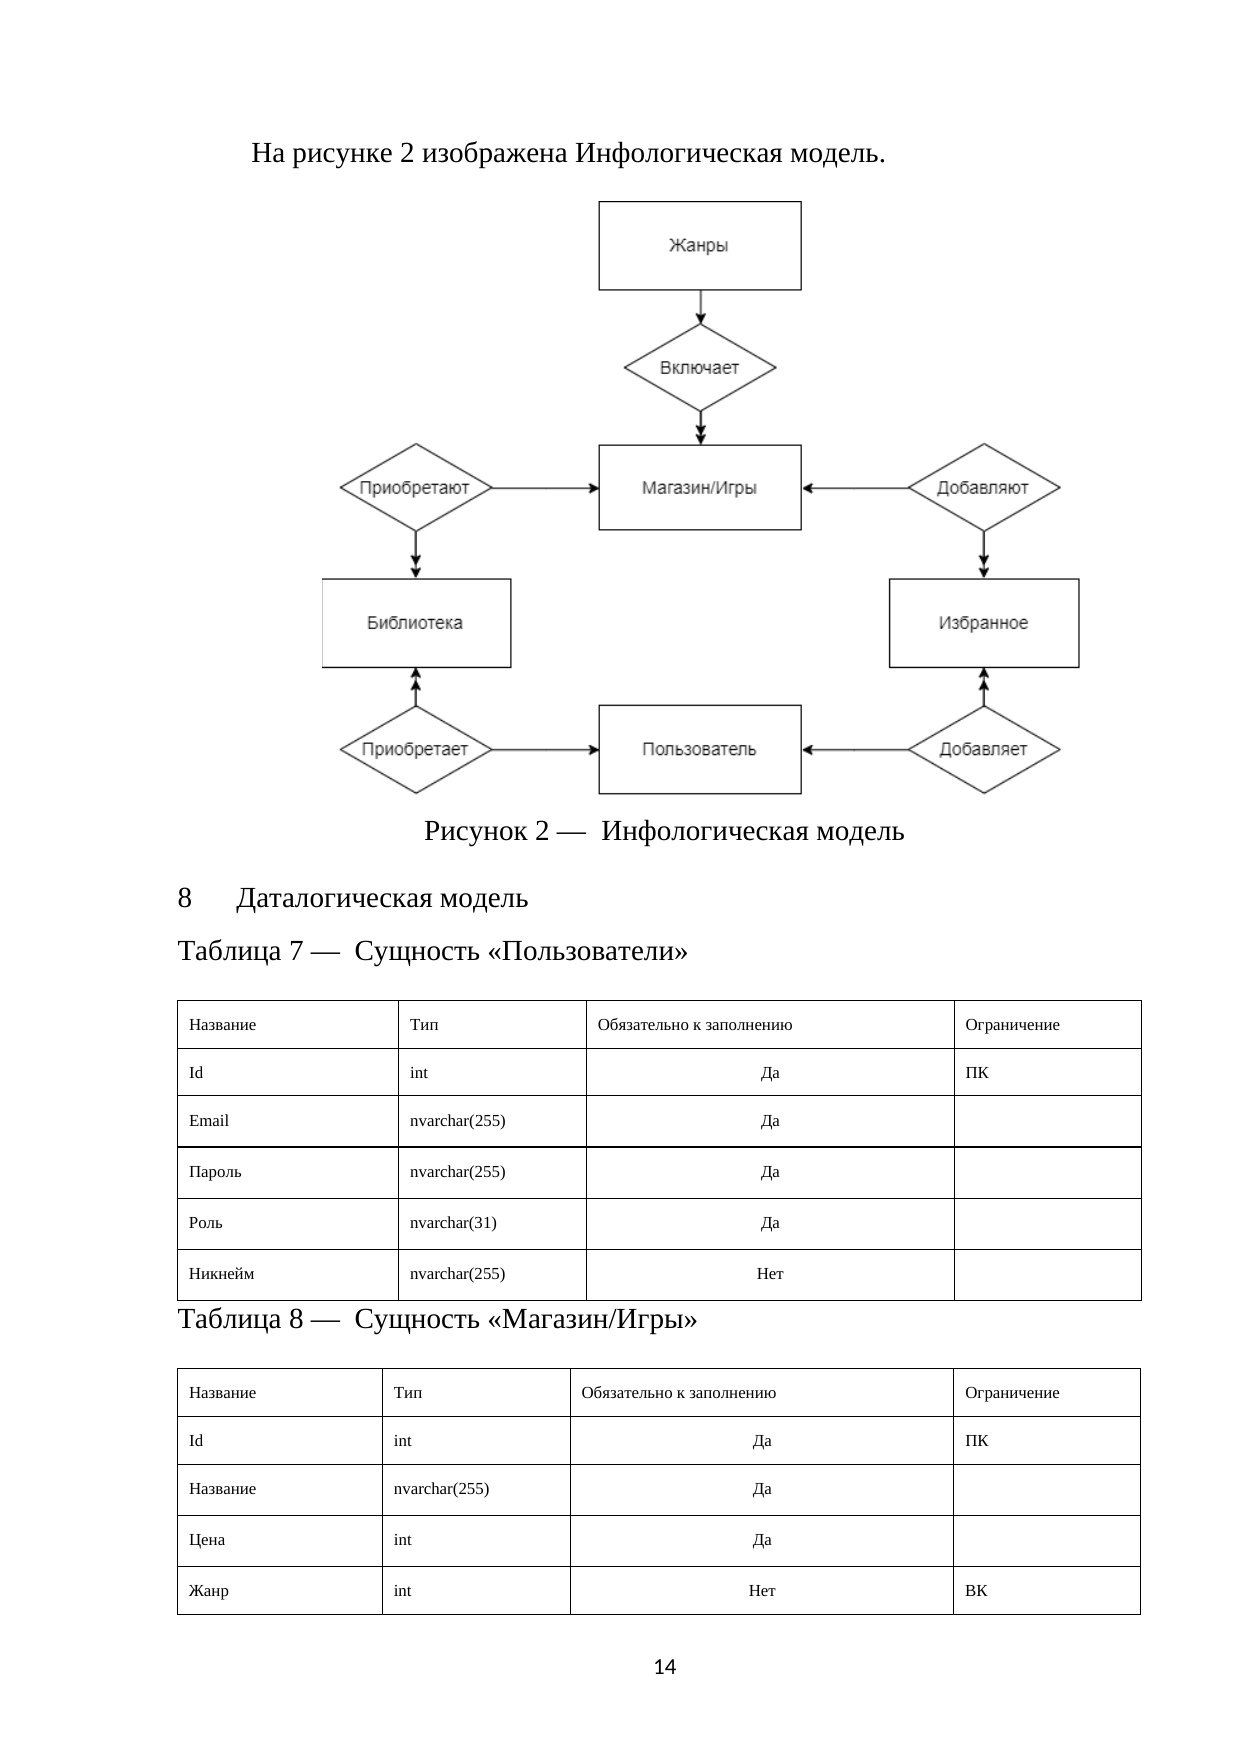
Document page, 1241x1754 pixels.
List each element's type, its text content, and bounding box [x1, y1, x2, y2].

table_header Ограничение [954, 1369, 1140, 1416]
table_cell Да [587, 1199, 954, 1249]
table_cell [954, 1465, 1140, 1515]
table_cell ПК [955, 1049, 1141, 1095]
text Даталогическая модель [177, 880, 1152, 913]
table_cell nvarchar(255) [399, 1148, 586, 1198]
table_cell nvarchar(255) [383, 1465, 570, 1515]
table_cell Никнейм [178, 1250, 398, 1300]
table_cell [955, 1096, 1141, 1146]
list Инфологическая модель [177, 813, 1152, 846]
table_cell nvarchar(255) [399, 1250, 586, 1300]
table_cell Цена [178, 1516, 382, 1566]
table_cell Да [571, 1465, 953, 1515]
table_header Обязательно к заполнению [587, 1001, 954, 1047]
table_cell Да [571, 1516, 953, 1566]
table_cell Пароль [178, 1148, 398, 1198]
table_cell Да [587, 1148, 954, 1198]
table_cell Email [178, 1096, 398, 1146]
table_cell Id [178, 1049, 398, 1095]
picture [322, 201, 1081, 797]
table_cell Нет [587, 1250, 954, 1300]
table_header Ограничение [955, 1001, 1141, 1047]
table_cell Да [587, 1049, 954, 1095]
list Сущность «Магазин/Игры» [177, 1301, 1152, 1335]
table_header Название [178, 1369, 382, 1416]
table_cell [955, 1250, 1141, 1300]
table_cell int [383, 1417, 570, 1463]
table_cell nvarchar(31) [399, 1199, 586, 1249]
table_cell [955, 1148, 1141, 1198]
table_cell int [399, 1049, 586, 1095]
table_cell Жанр [178, 1567, 382, 1614]
table_cell Id [178, 1417, 382, 1463]
table_cell int [383, 1567, 570, 1614]
table_cell int [383, 1516, 570, 1566]
table_cell Название [178, 1465, 382, 1515]
table_cell [955, 1199, 1141, 1249]
table_cell ВК [954, 1567, 1140, 1614]
table_cell Нет [571, 1567, 953, 1614]
table_header Тип [399, 1001, 586, 1047]
table_cell Да [571, 1417, 953, 1463]
table_cell Роль [178, 1199, 398, 1249]
table_cell Да [587, 1096, 954, 1146]
table_header Обязательно к заполнению [571, 1369, 953, 1416]
table_header Тип [383, 1369, 570, 1416]
table_cell ПК [954, 1417, 1140, 1463]
table_cell nvarchar(255) [399, 1096, 586, 1146]
table_header Название [178, 1001, 398, 1047]
table_cell [954, 1516, 1140, 1566]
list Сущность «Пользователи» [177, 933, 1152, 966]
text На рисунке 2 изображена Инфологическая модель. [177, 135, 1152, 168]
